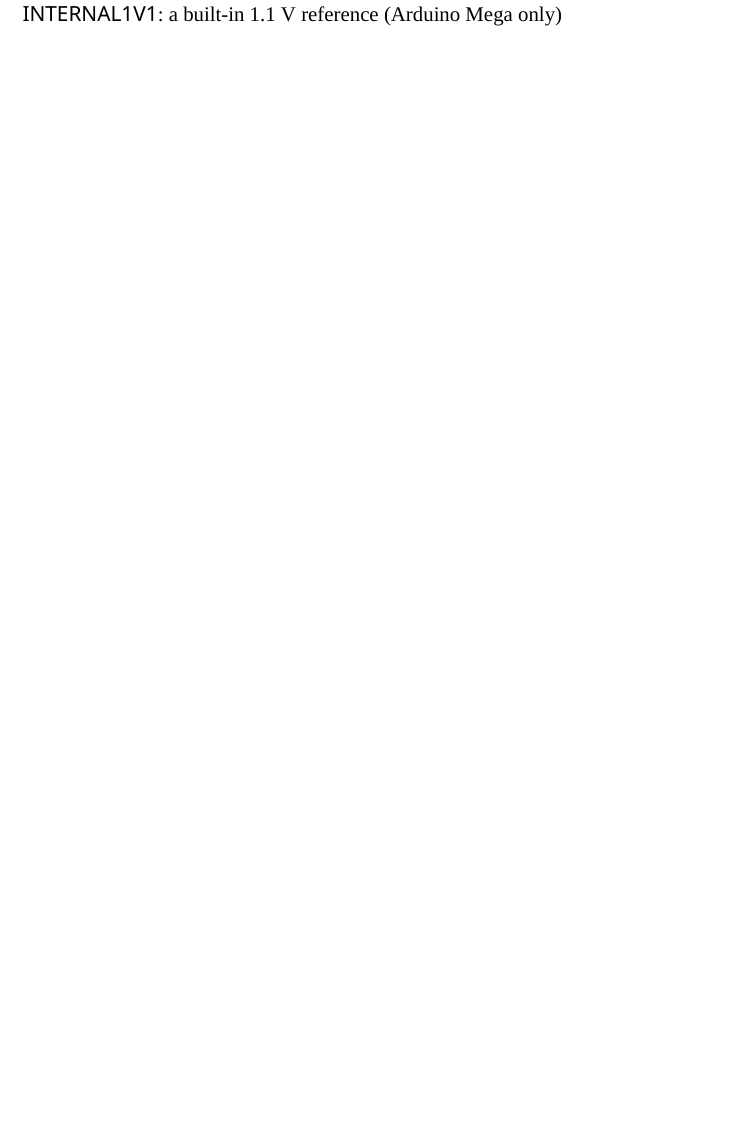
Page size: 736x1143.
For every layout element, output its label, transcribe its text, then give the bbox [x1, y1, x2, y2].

text INTERNAL1V1: a built-in 1.1 V reference (Arduino Mega only) [22, 2, 735, 26]
